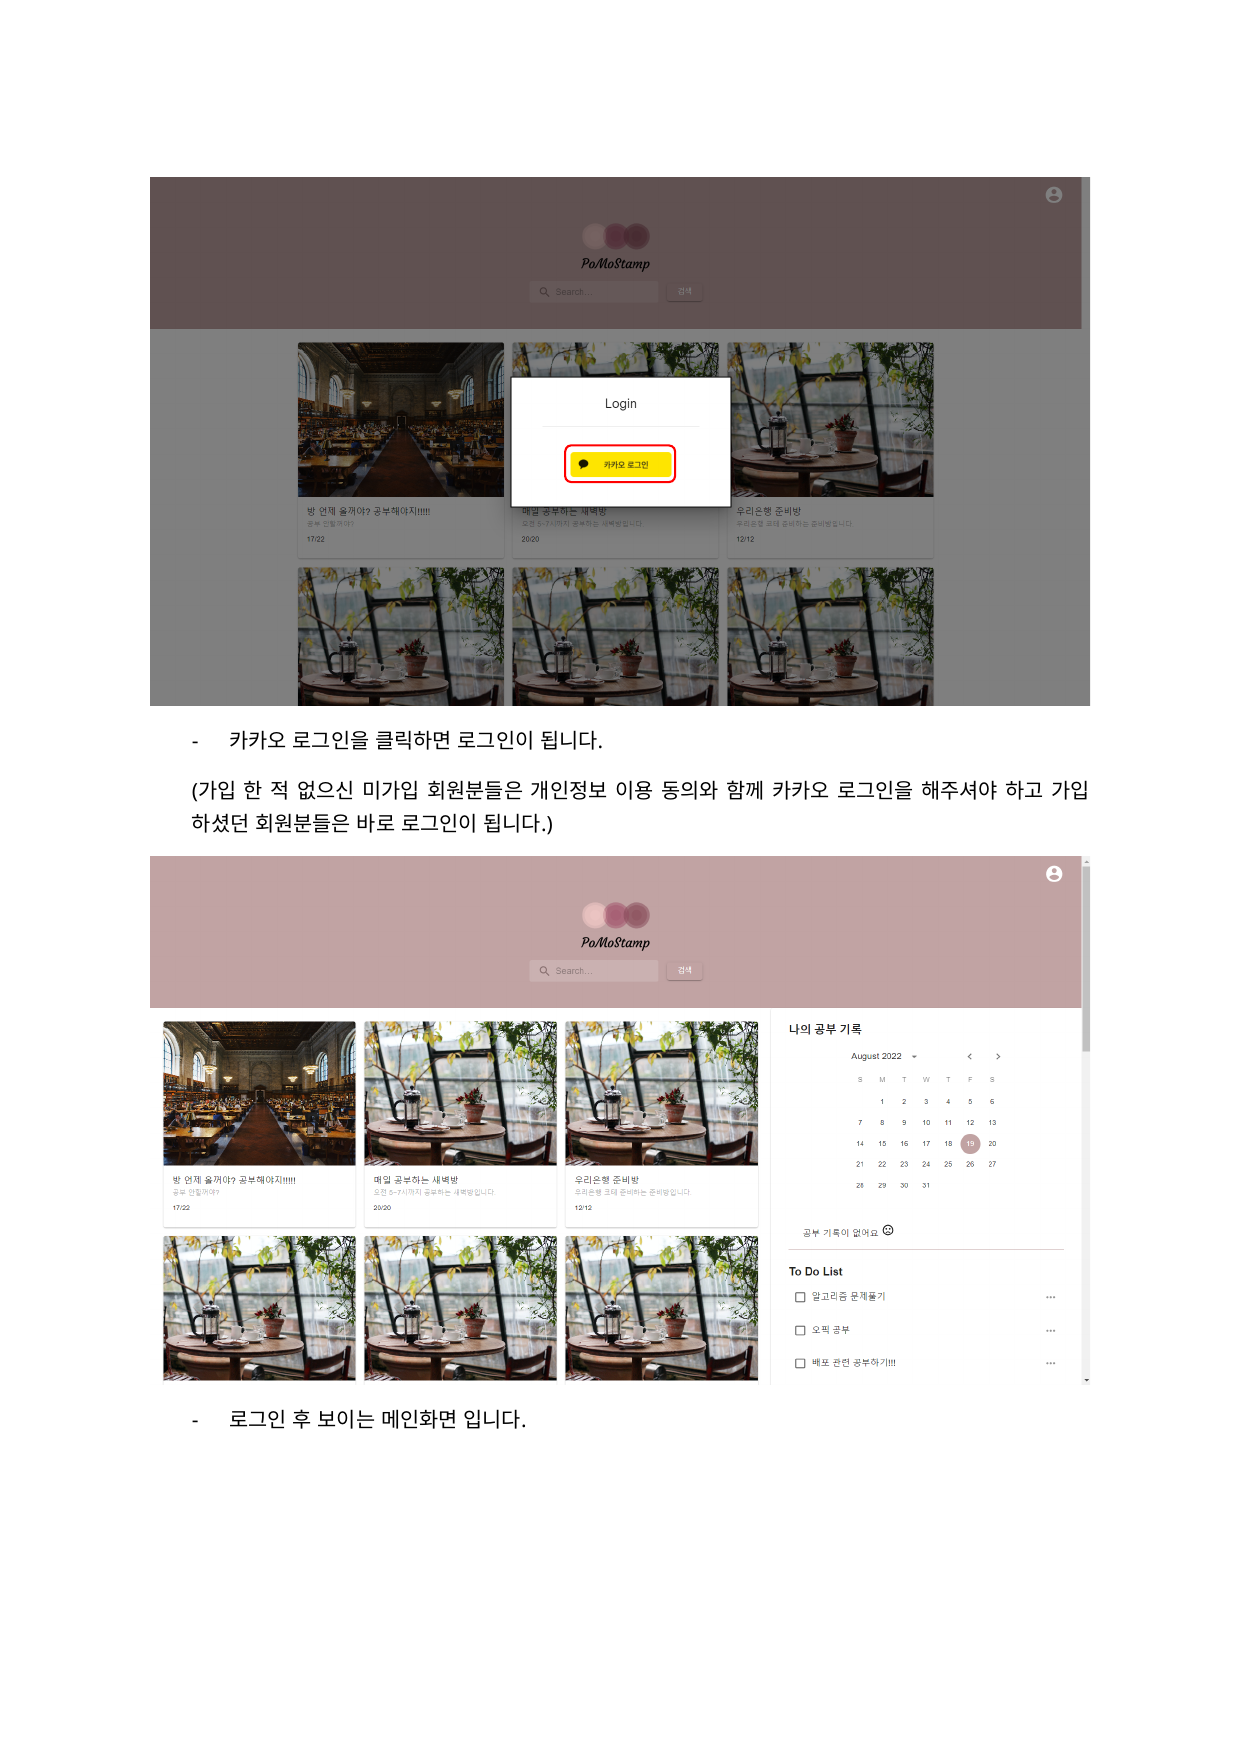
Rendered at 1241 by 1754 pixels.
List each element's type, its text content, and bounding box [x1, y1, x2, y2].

picture [150, 177, 1091, 706]
picture [150, 856, 1091, 1385]
list 로그인 후 보이는 메인화면 입니다. [192, 1404, 1090, 1434]
list 카카오 로그인을 클릭하면 로그인이 됩니다. [192, 725, 1090, 755]
text (가입 한 적 없으신 미가입 회원분들은 개인정보 이용 동의와 함께 카카오 로그인을 해주셔야 하고 가입 하셨던 회원분들은 바로 로그인이 됩니다.) [192, 774, 1090, 837]
